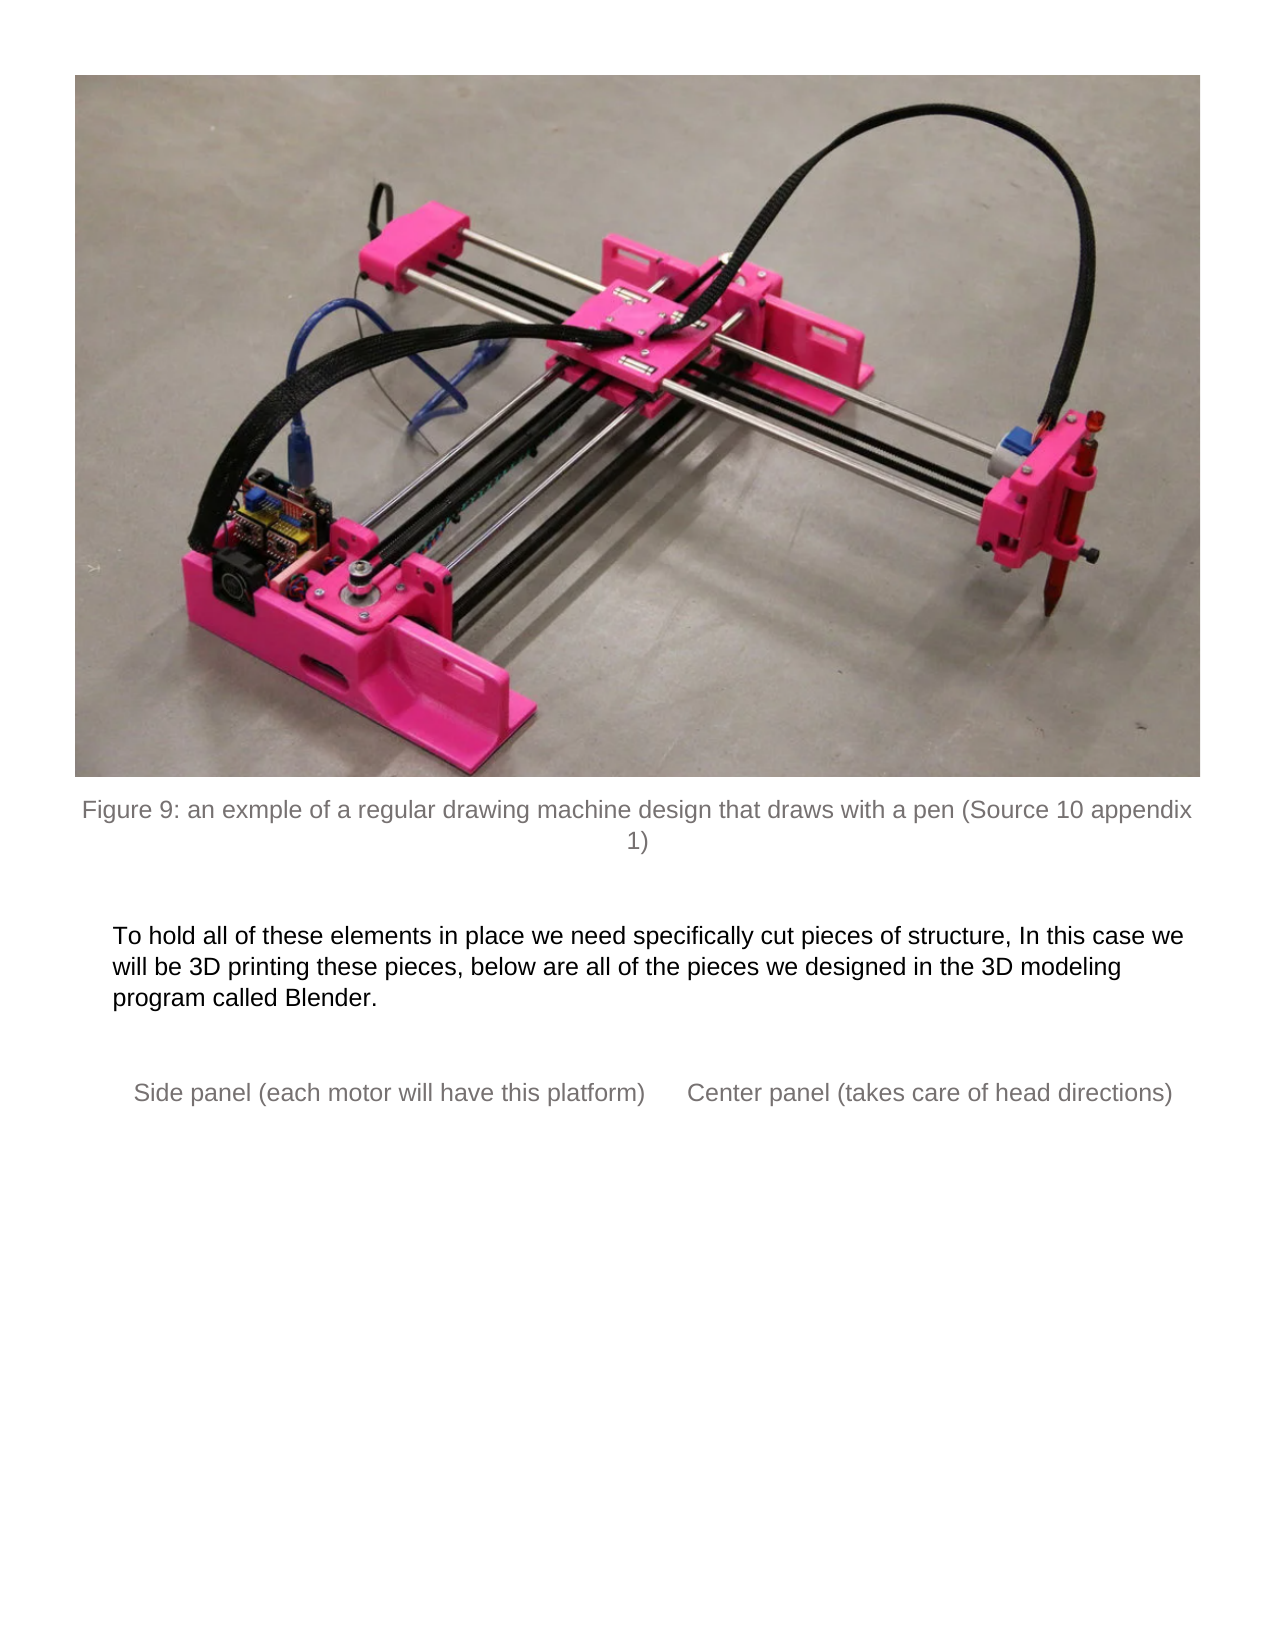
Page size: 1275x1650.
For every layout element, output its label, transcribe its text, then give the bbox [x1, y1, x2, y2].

text To hold all of these elements in place we need specifically cut pieces of structure, In this case we will be 3D printing these pieces, below are all of the pieces we designed in the 3D modeling program called Blender. [112, 921, 1200, 1012]
picture [75, 75, 1200, 777]
text Figure 9: an exmple of a regular drawing machine design that draws with a pen (Source 10 appendix 1) [75, 795, 1200, 855]
text Side panel (each motor will have this platform) Center panel (takes care of head directions) [112, 1078, 1200, 1107]
